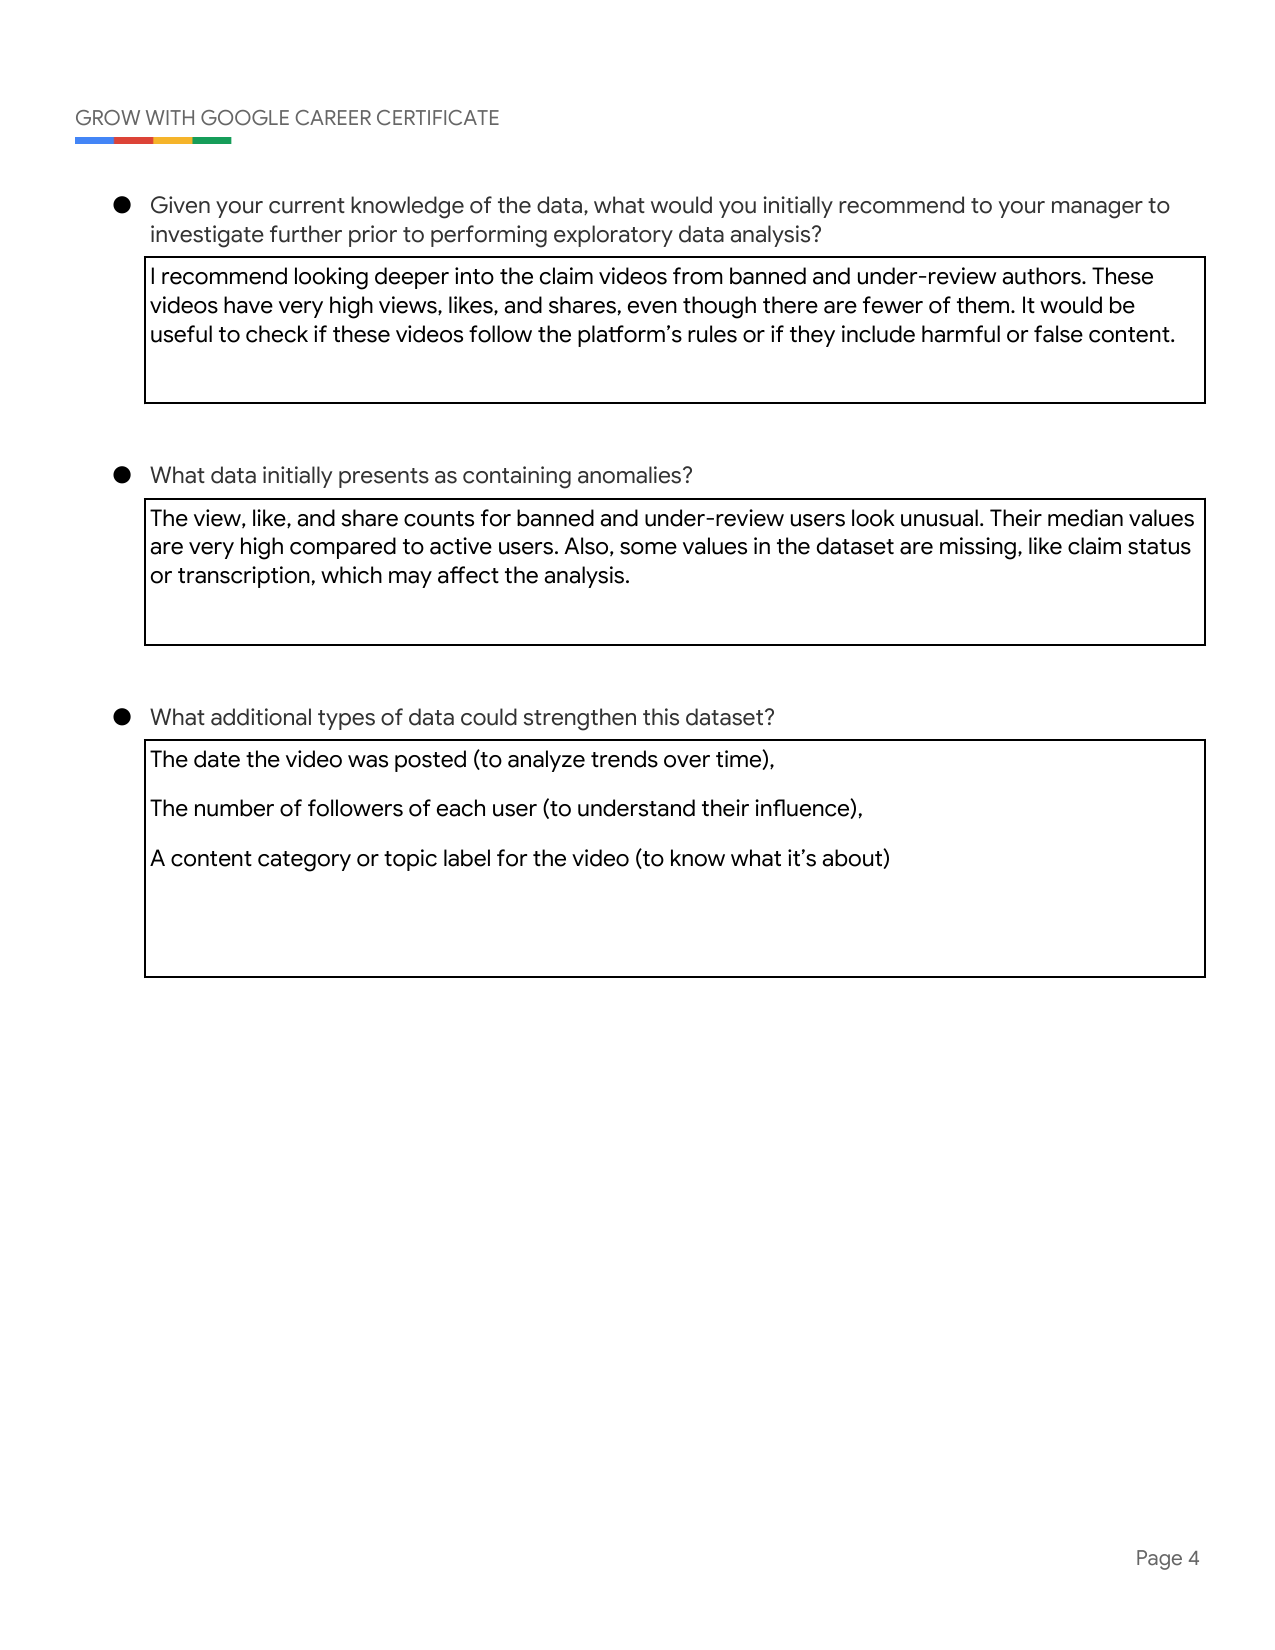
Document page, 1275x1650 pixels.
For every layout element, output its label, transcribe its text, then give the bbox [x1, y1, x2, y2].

picture [75, 137, 232, 144]
text The view, like, and share counts for banned and under-review users look unusual. Their median values are very high compared to active users. Also, some values in the dataset are missing, like claim status or transcription, which may affect the analysis. [146, 500, 1204, 590]
list Given your current knowledge of the data, what would you initially recommend to your manager to investigate further prior to performing exploratory data analysis? [112, 191, 1200, 249]
text I recommend looking deeper into the claim videos from banned and under-review authors. These videos have very high views, likes, and shares, even though there are fewer of them. It would be useful to check if these videos follow the platform’s rules or if they include harmful or false content. [146, 258, 1204, 349]
text The number of followers of each user (to understand their influence), [146, 788, 1204, 823]
text The date the video was posted (to analyze trends over time), [146, 741, 1204, 774]
list What additional types of data could strengthen this dataset? [112, 703, 1200, 731]
list What data initially presents as containing anomalies? [112, 461, 1200, 490]
text A content category or topic label for the video (to know what it’s about) [146, 838, 1204, 873]
